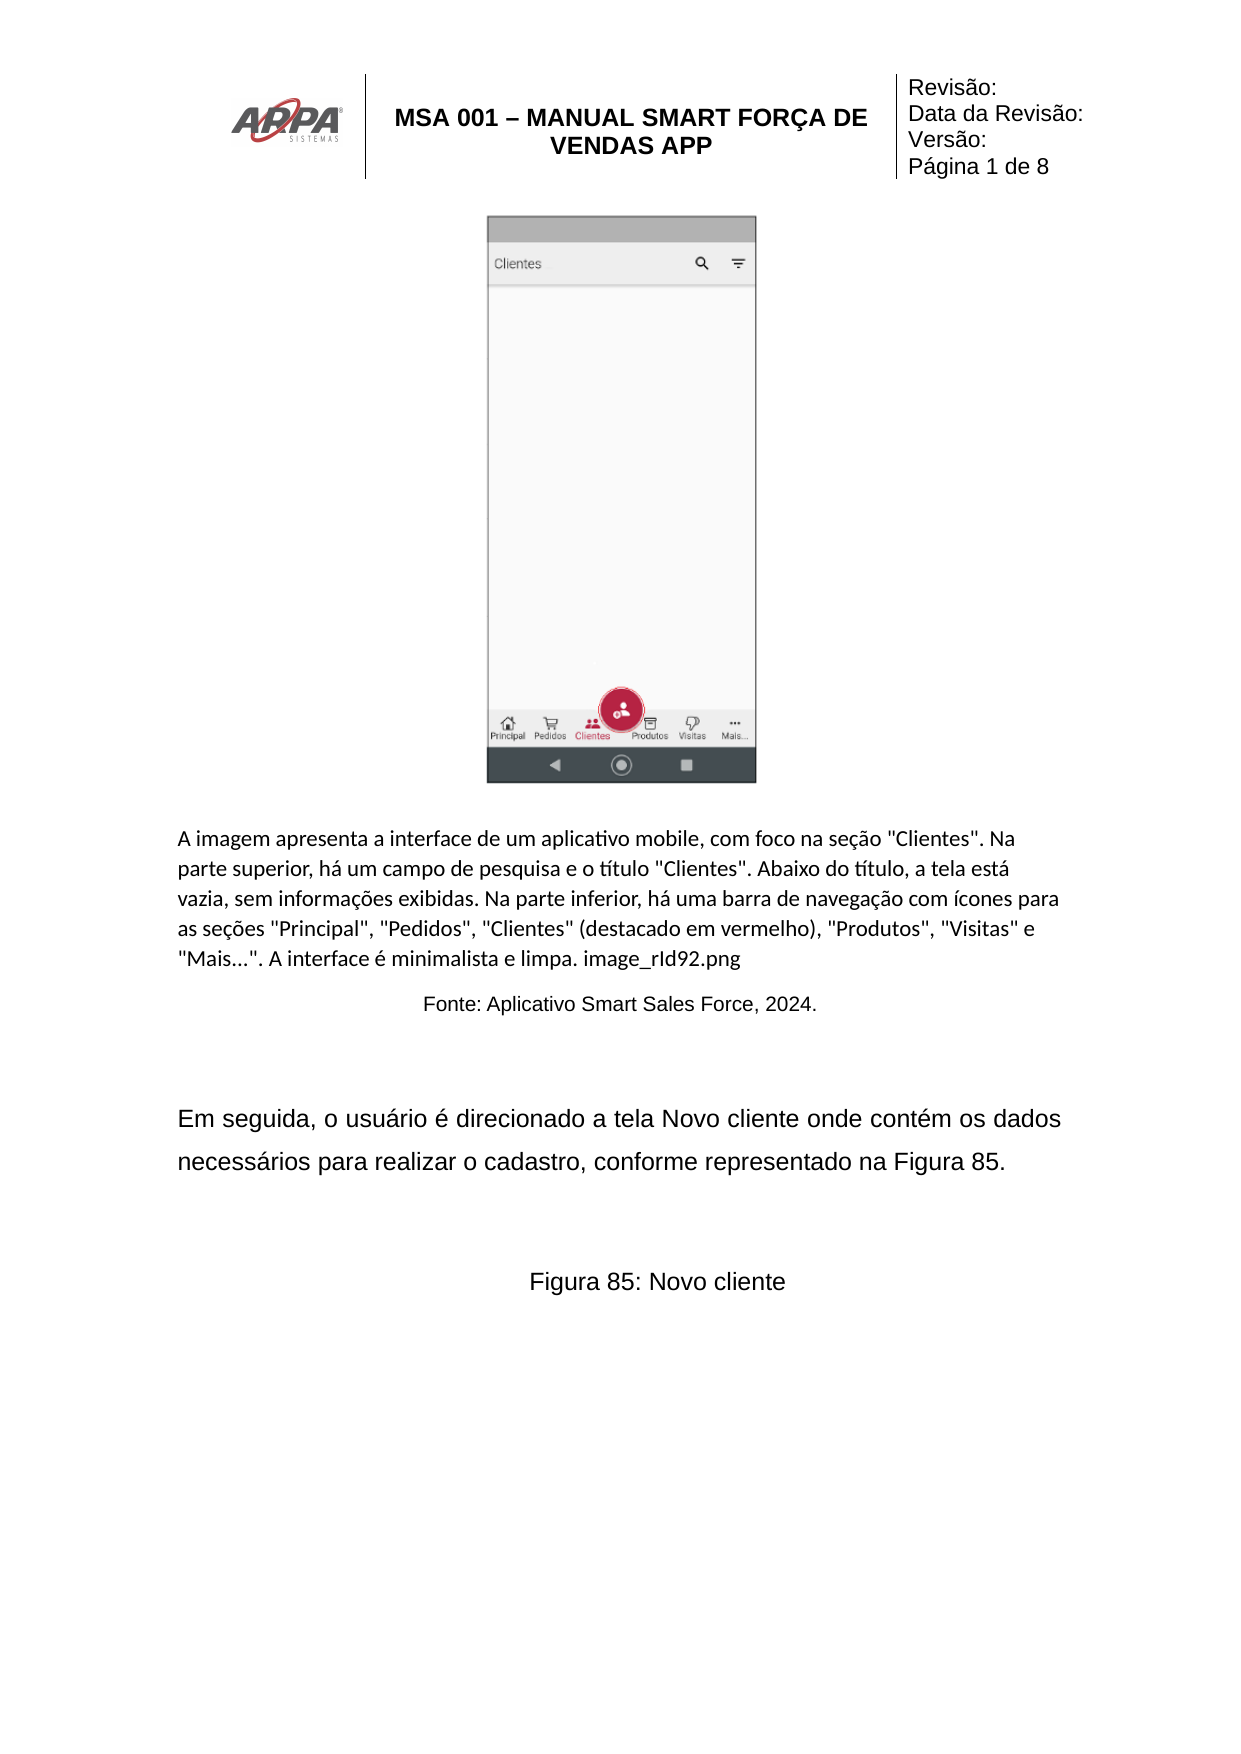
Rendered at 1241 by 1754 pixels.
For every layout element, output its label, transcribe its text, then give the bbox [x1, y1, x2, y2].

text A imagem apresenta a interface de um aplicativo mobile, com foco na seção "Clientes". Na parte superior, há um campo de pesquisa e o título "Clientes". Abaixo do título, a tela está vazia, sem informações exibidas. Na parte inferior, há uma barra de navegação com ícones para as seções "Principal", "Pedidos", "Clientes" (destacado em vermelho), "Produtos", "Visitas" e "Mais...". A interface é minimalista e limpa. image_rId92.png [177, 824, 1063, 973]
picture [231, 98, 343, 147]
text Fonte: Aplicativo Smart Sales Force, 2024. [177, 991, 1063, 1015]
text Em seguida, o usuário é direcionado a tela Novo cliente onde contém os dados necessários para realizar o cadastro, conforme representado na Figura 85. [177, 1104, 1063, 1176]
picture [474, 207, 766, 794]
list Figura 85: Novo cliente [252, 1267, 1063, 1295]
